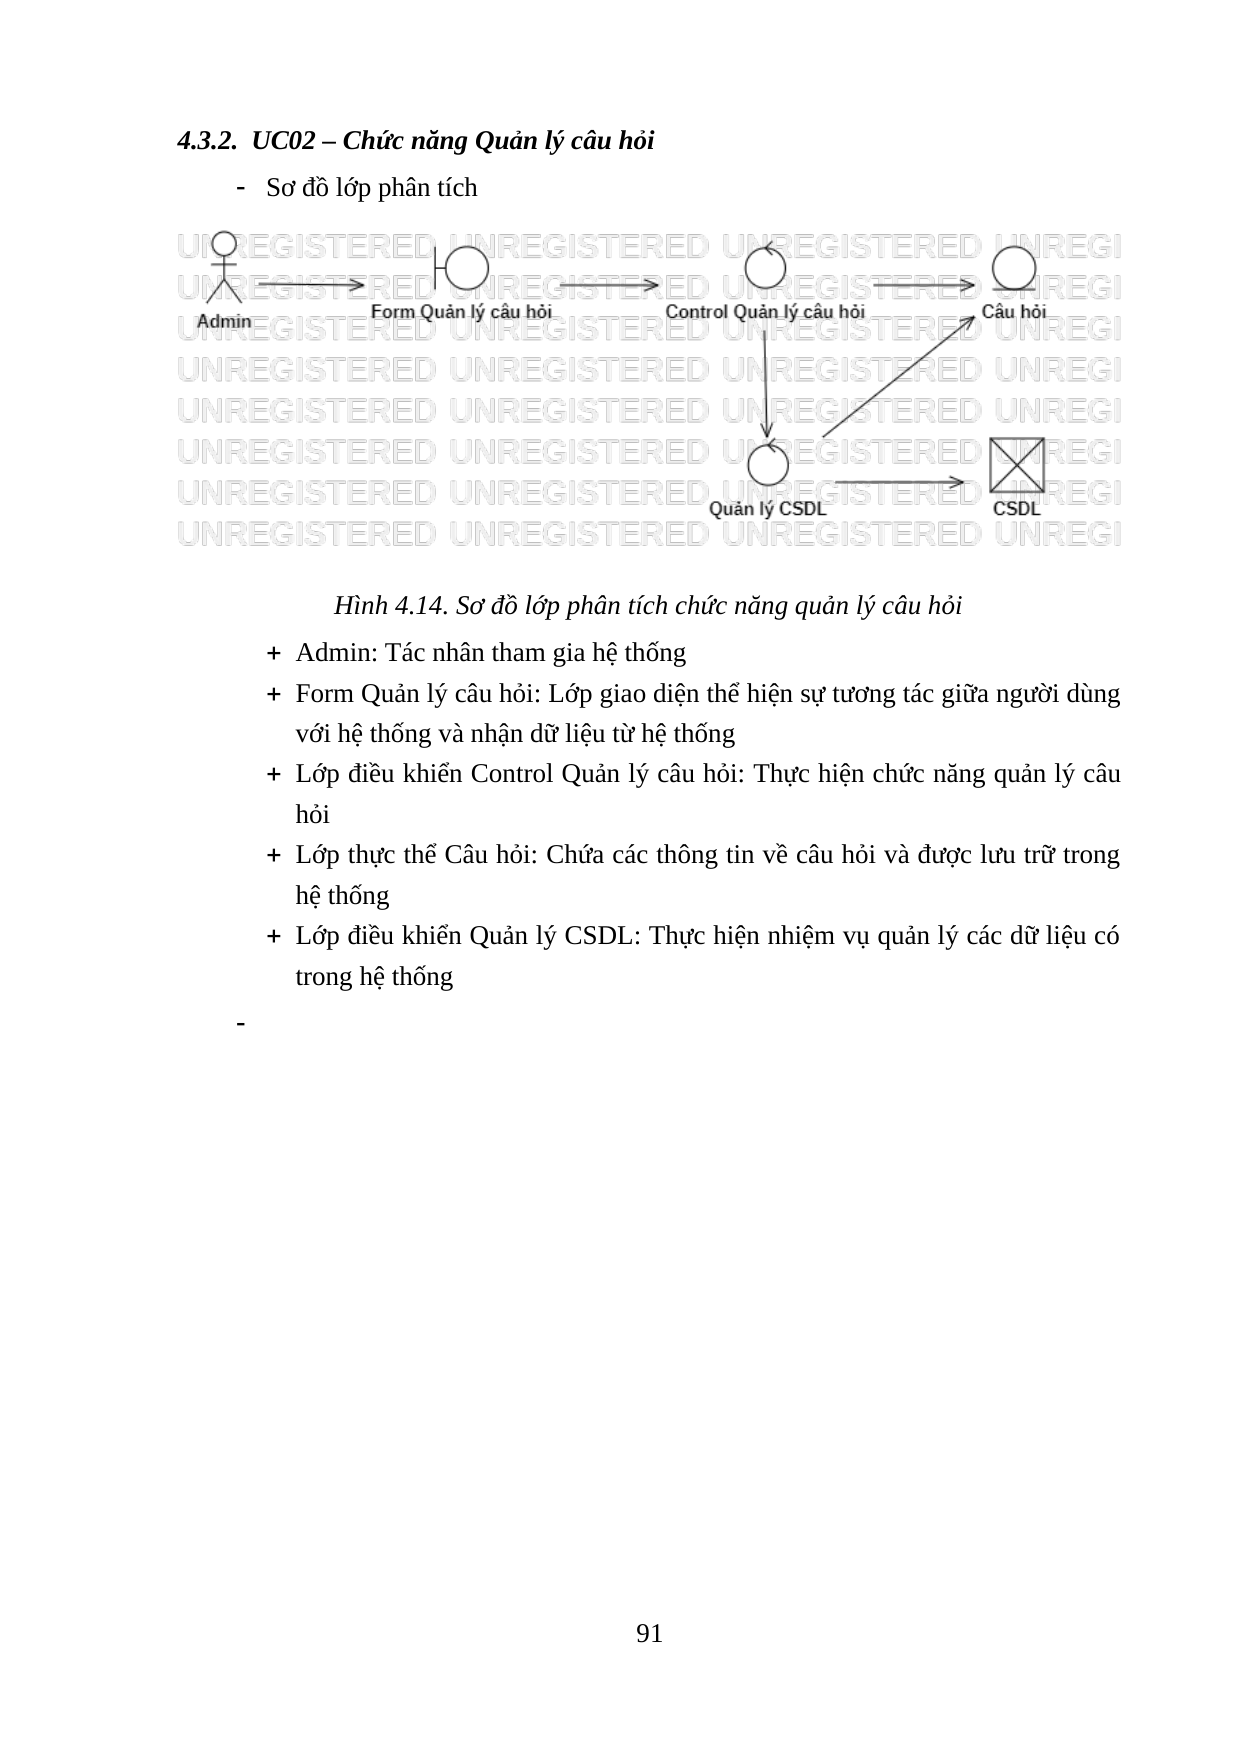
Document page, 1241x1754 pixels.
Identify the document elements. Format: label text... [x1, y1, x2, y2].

text Admin: Tác nhân tham gia hệ thống [266, 636, 1122, 667]
picture [177, 217, 1123, 581]
text Lớp điều khiển Control Quản lý câu hỏi: Thực hiện chức năng quản lý câu hỏi [266, 758, 1122, 829]
text Lớp thực thể Câu hỏi: Chứa các thông tin về câu hỏi và được lưu trữ trong hệ thống [266, 838, 1122, 910]
subtitle UC02 – Chức năng Quản lý câu hỏi [177, 124, 1122, 156]
text Form Quản lý câu hỏi: Lớp giao diện thể hiện sự tương tác giữa người dùng với hệ thống và nhận dữ liệu từ hệ thống [266, 677, 1122, 748]
text Lớp điều khiển Quản lý CSDL: Thực hiện nhiệm vụ quản lý các dữ liệu có trong hệ thống [266, 919, 1122, 991]
text Sơ đồ lớp phân tích [236, 171, 1122, 202]
